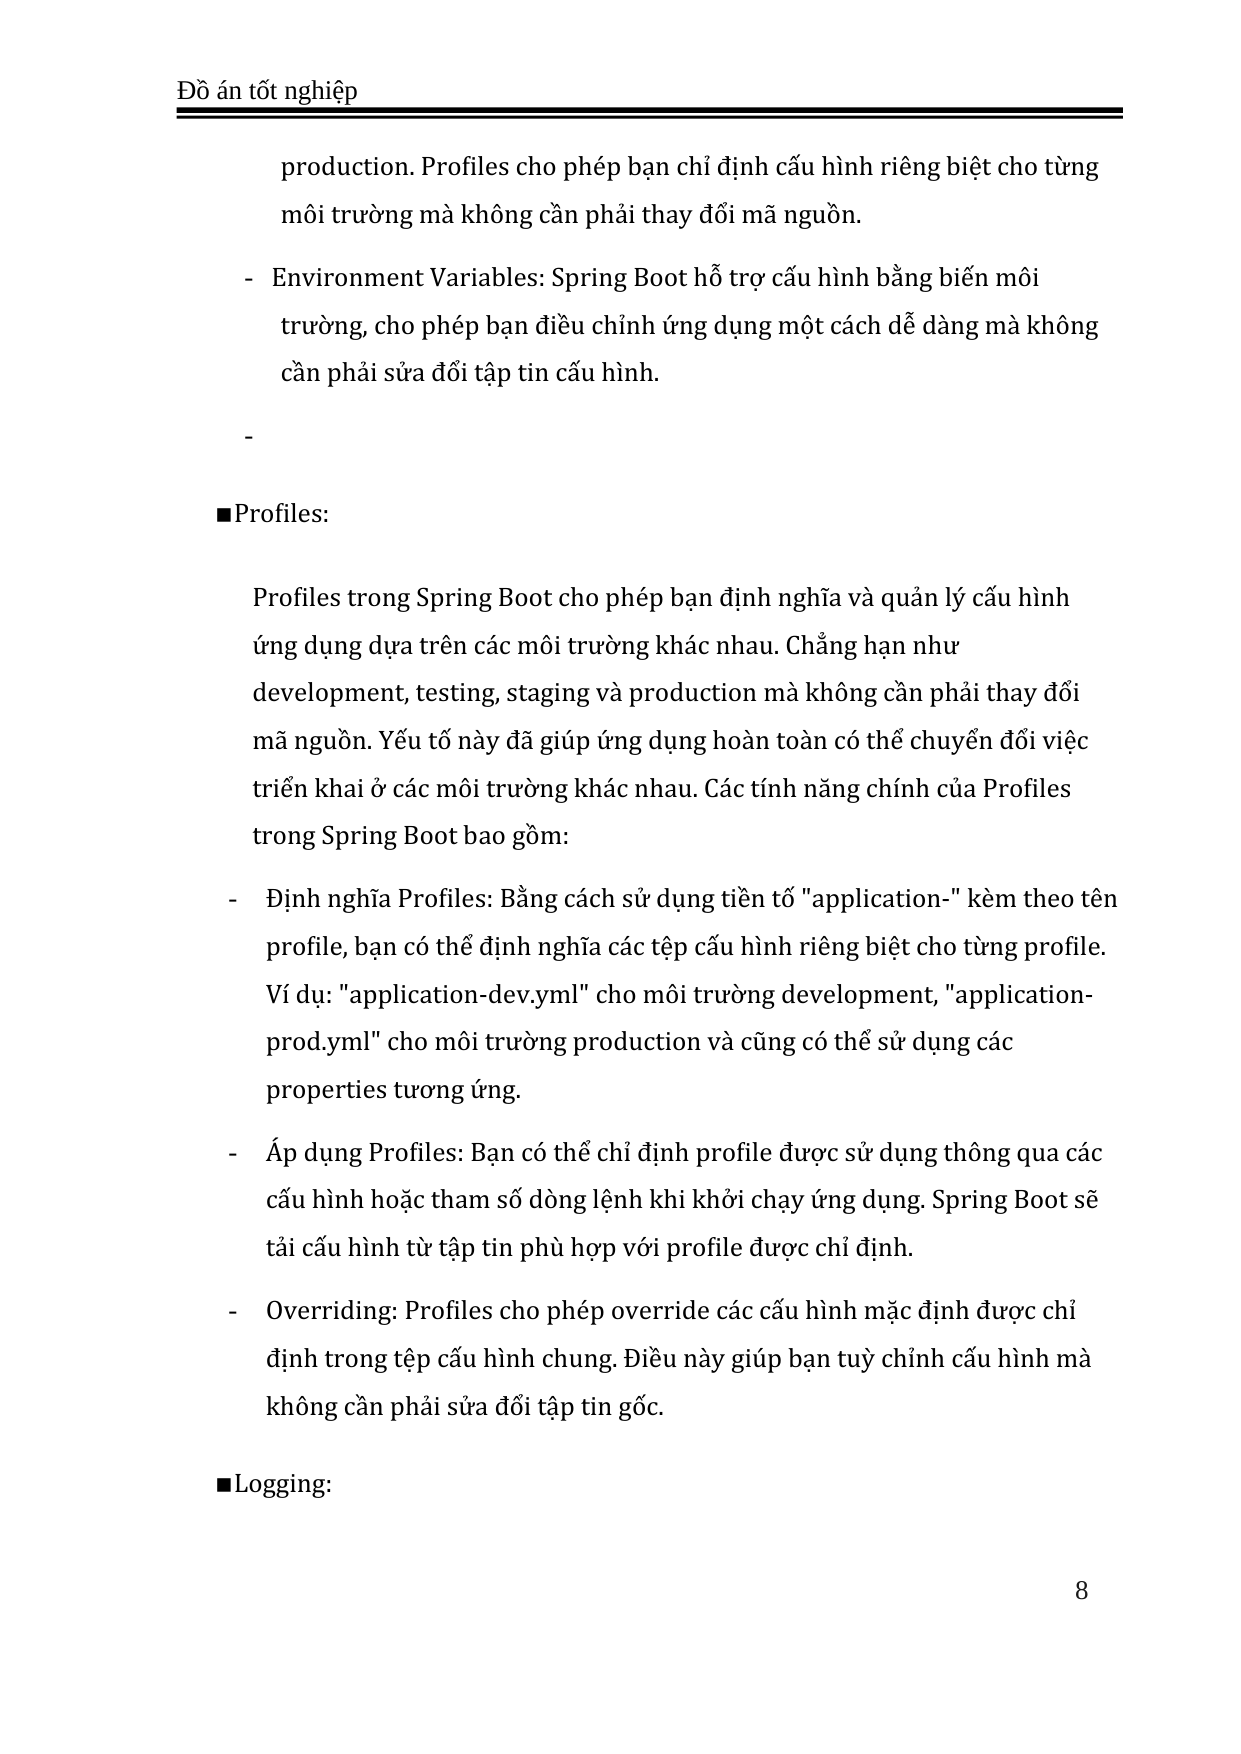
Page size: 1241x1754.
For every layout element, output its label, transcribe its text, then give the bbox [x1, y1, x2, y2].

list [244, 150, 1120, 229]
list Profiles: [214, 482, 1120, 538]
list Environment Variables: Spring Boot hỗ trợ cấu hình bằng biến môi trường, cho phép bạn điều chỉnh ứng dụng một cách dễ dàng mà không cần phải sửa đổi tập tin cấu hình. [244, 261, 1120, 388]
text Profiles trong Spring Boot cho phép bạn định nghĩa và quản lý cấu hình ứng dụng dựa trên các môi trường khác nhau. Chẳng hạn như development, testing, staging và production mà không cần phải thay đổi mã nguồn. Yếu tố này đã giúp ứng dụng hoàn toàn có thể chuyển đổi việc triển khai ở các môi trường khác nhau. Các tính năng chính của Profiles trong Spring Boot bao gồm: [252, 581, 1120, 851]
list Logging: [214, 1452, 1120, 1508]
list Áp dụng Profiles: Bạn có thể chỉ định profile được sử dụng thông qua các cấu hình hoặc tham số dòng lệnh khi khởi chạy ứng dụng. Spring Boot sẽ tải cấu hình từ tập tin phù hợp với profile được chỉ định. [228, 1136, 1120, 1263]
list Overriding: Profiles cho phép override các cấu hình mặc định được chỉ định trong tệp cấu hình chung. Điều này giúp bạn tuỳ chỉnh cấu hình mà không cần phải sửa đổi tập tin gốc. [228, 1294, 1120, 1421]
list Định nghĩa Profiles: Bằng cách sử dụng tiền tố "application-" kèm theo tên profile, bạn có thể định nghĩa các tệp cấu hình riêng biệt cho từng profile. Ví dụ: "application-dev.yml" cho môi trường development, "application-prod.yml" cho môi trường production và cũng có thể sử dụng các properties tương ứng. [228, 882, 1120, 1104]
